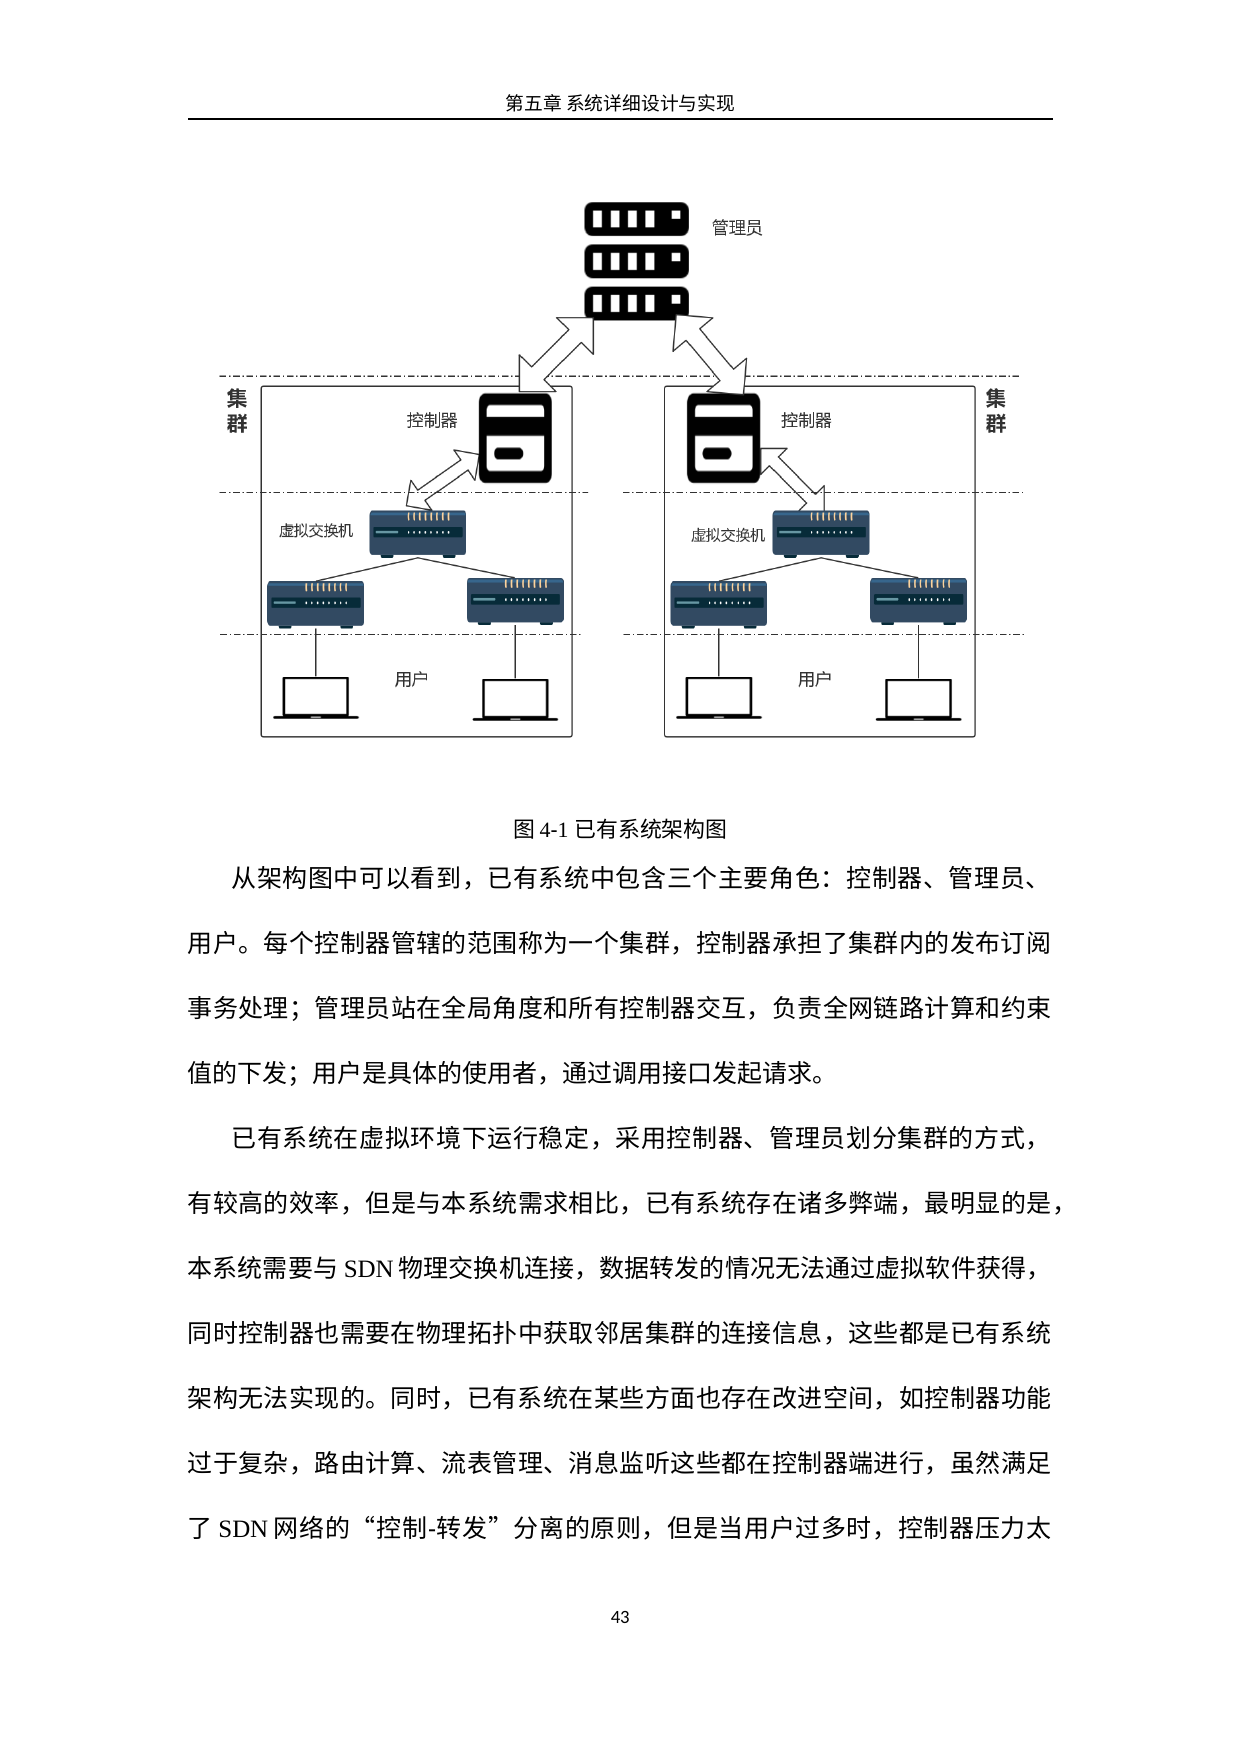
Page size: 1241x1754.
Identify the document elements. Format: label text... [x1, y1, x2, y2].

picture [187, 162, 1066, 793]
text 从架构图中可以看到，已有系统中包含三个主要角色：控制器、管理员、用户。每个控制器管辖的范围称为一个集群，控制器承担了集群内的发布订阅事务处理；管理员站在全局角度和所有控制器交互，负责全网链路计算和约束值的下发；用户是具体的使用者，通过调用接口发起请求。 [187, 844, 1053, 1104]
text 图4-1 已有系统架构图 [187, 812, 1053, 844]
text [187, 1104, 1053, 1559]
